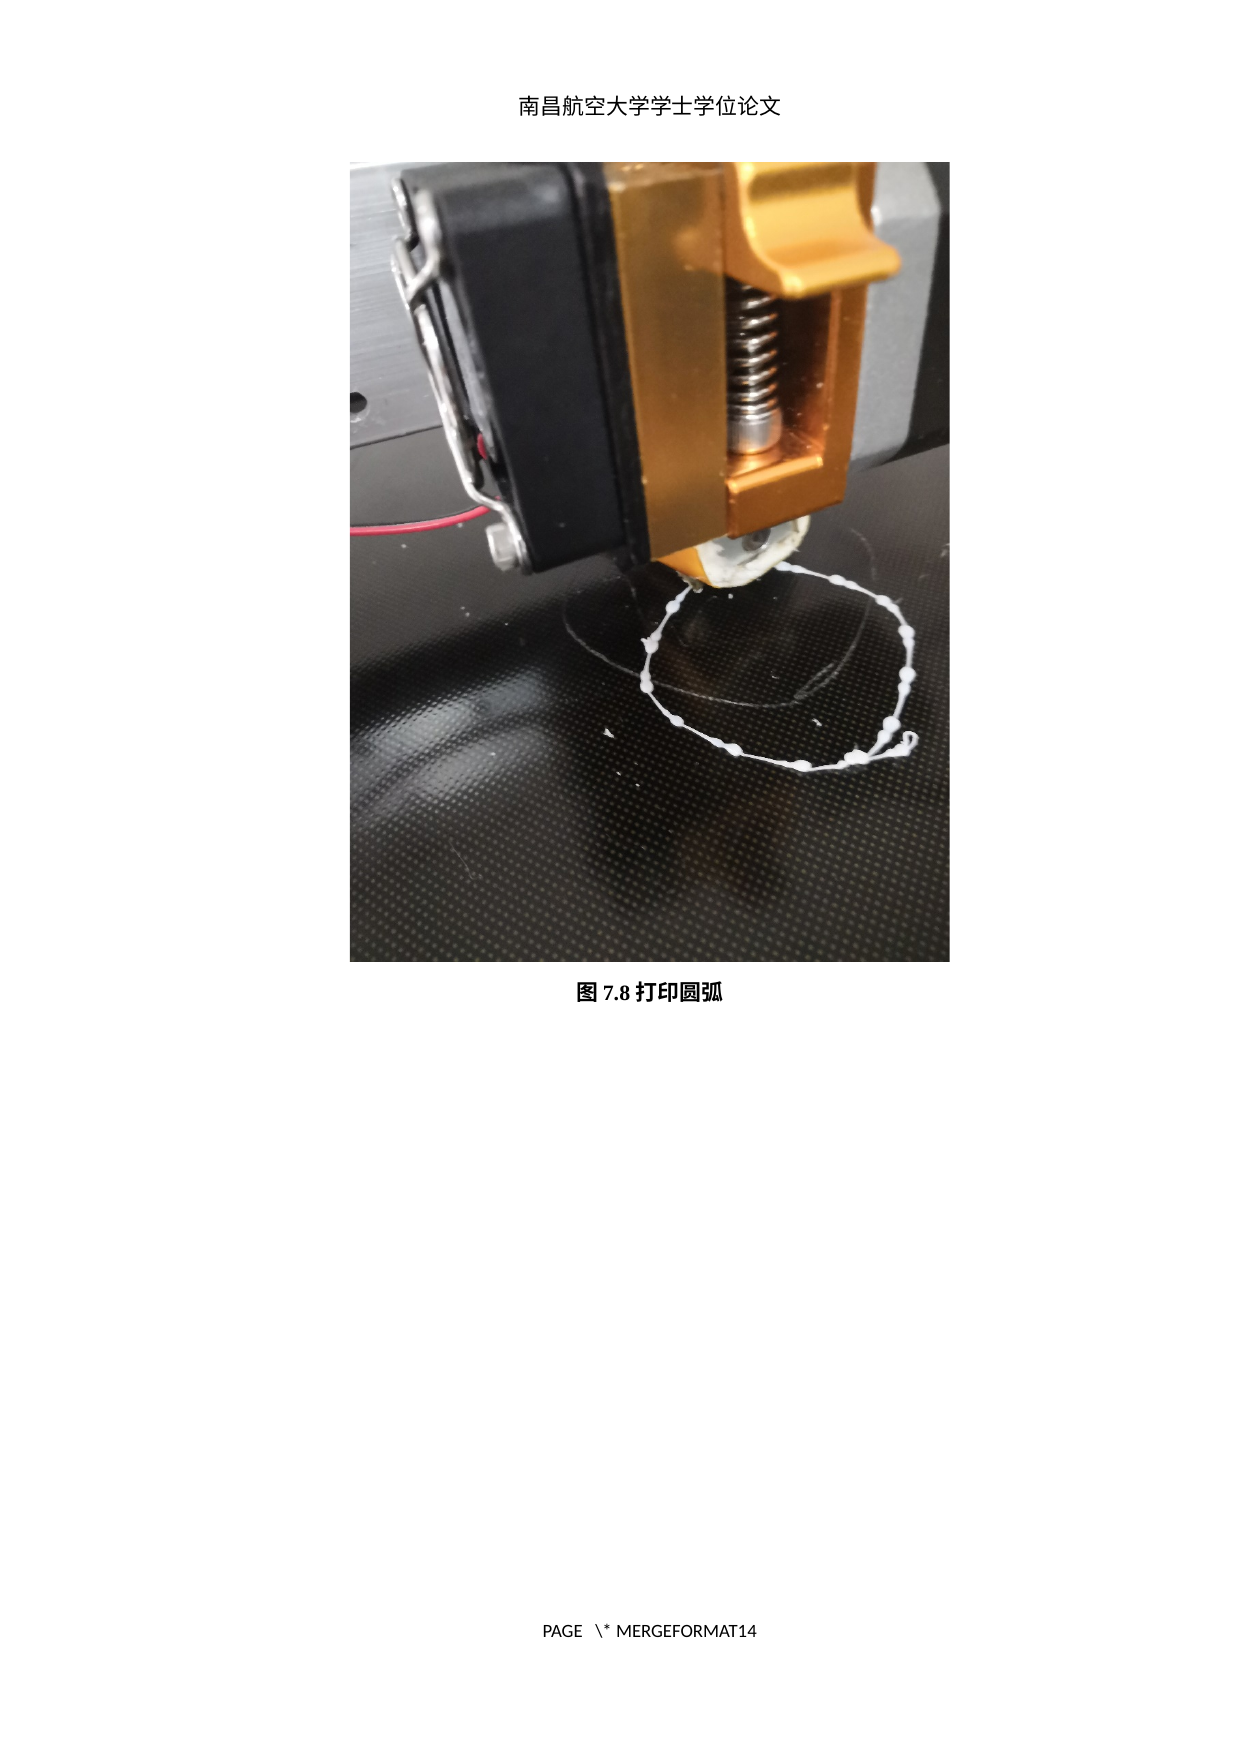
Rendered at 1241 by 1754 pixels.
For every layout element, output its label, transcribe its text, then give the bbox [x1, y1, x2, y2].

picture [349, 162, 950, 962]
text 图7.8 打印圆弧 [207, 974, 1092, 1007]
